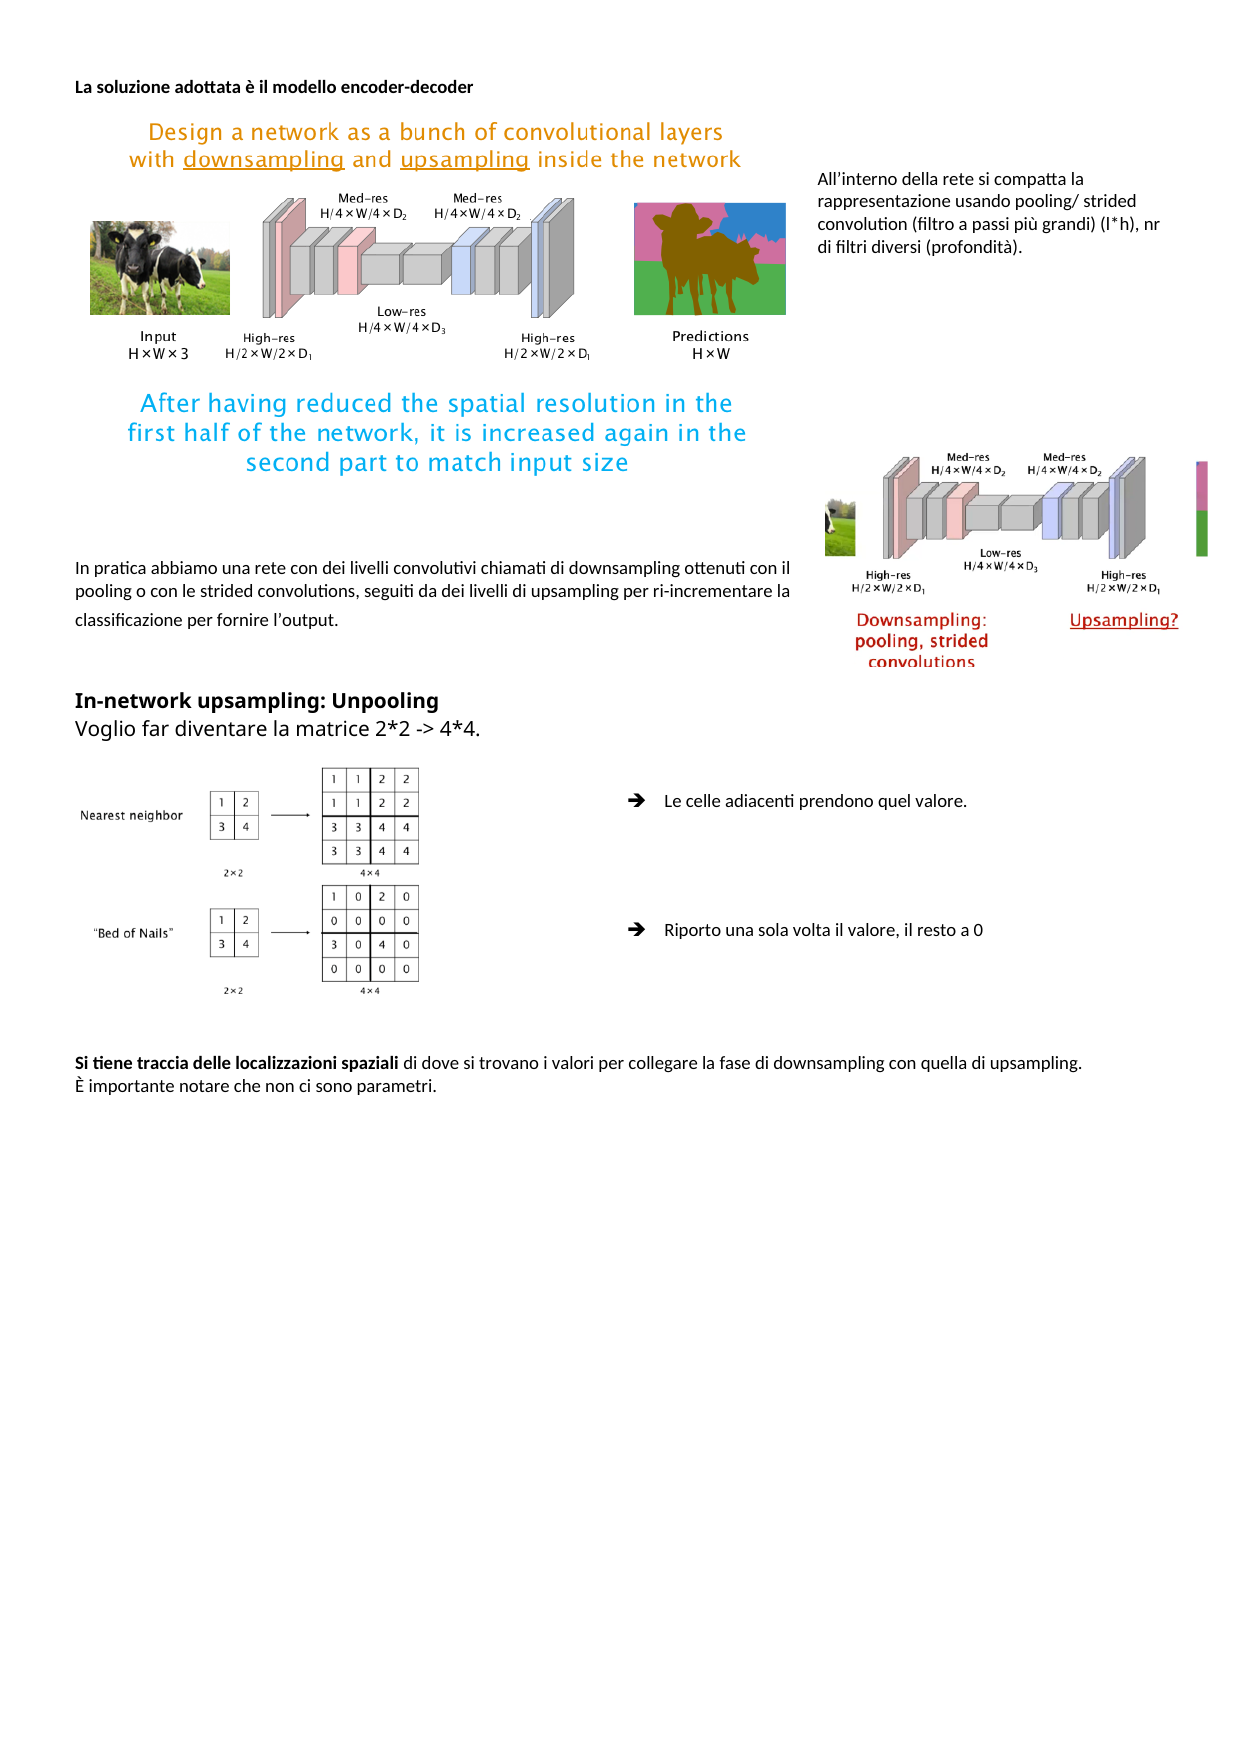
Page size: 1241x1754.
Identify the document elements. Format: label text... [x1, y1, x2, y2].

text In-network upsampling: Unpooling [75, 686, 1165, 714]
text È importante notare che non ci sono parametri. [75, 1074, 1165, 1097]
picture [825, 442, 1208, 667]
text All’interno della rete si compatta la rappresentazione usando pooling/ strided convolution (filtro a passi più grandi) (l*h), nr di filtri diversi (profondità). [799, 167, 1165, 258]
picture [75, 765, 421, 998]
text In pratica abbiamo una rete con dei livelli convolutivi chiamati di downsampling ottenuti con il pooling o con le strided convolutions, seguiti da dei livelli di upsampling per ri-incrementare la classificazione per fornire l’output. [75, 556, 825, 633]
list Le celle adiacenti prendono quel valore. [421, 789, 1165, 812]
text Voglio far diventare la matrice 2*2 -> 4*4. [75, 714, 1165, 743]
text Si tiene traccia delle localizzazioni spaziali di dove si trovano i valori per collegare la fase di downsampling con quella di upsampling. [75, 1051, 1165, 1074]
text La soluzione adottata è il modello encoder-decoder [75, 75, 1165, 98]
picture [75, 120, 799, 479]
list Riporto una sola volta il valore, il resto a 0 [262, 918, 1165, 1028]
